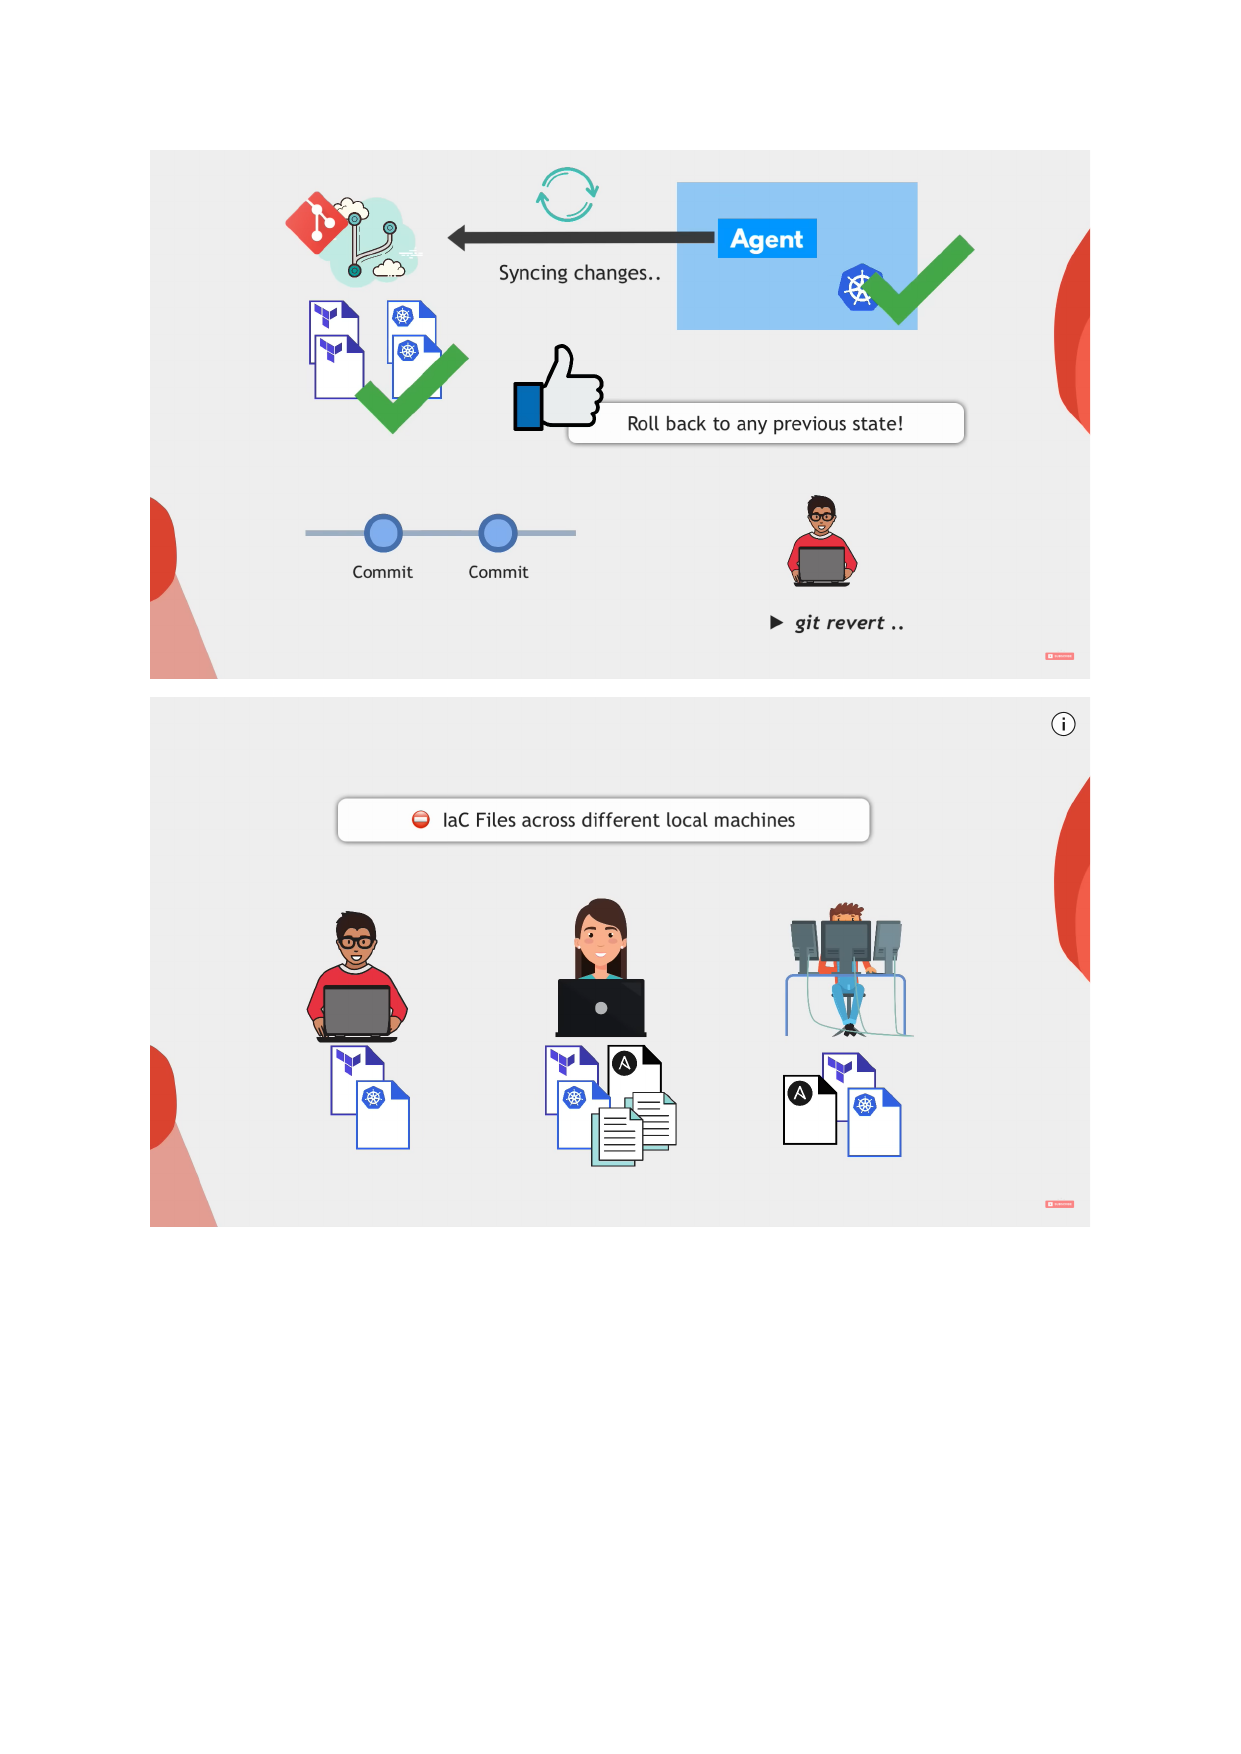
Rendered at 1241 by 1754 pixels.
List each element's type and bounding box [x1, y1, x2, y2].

picture [150, 150, 1091, 679]
picture [150, 697, 1091, 1227]
